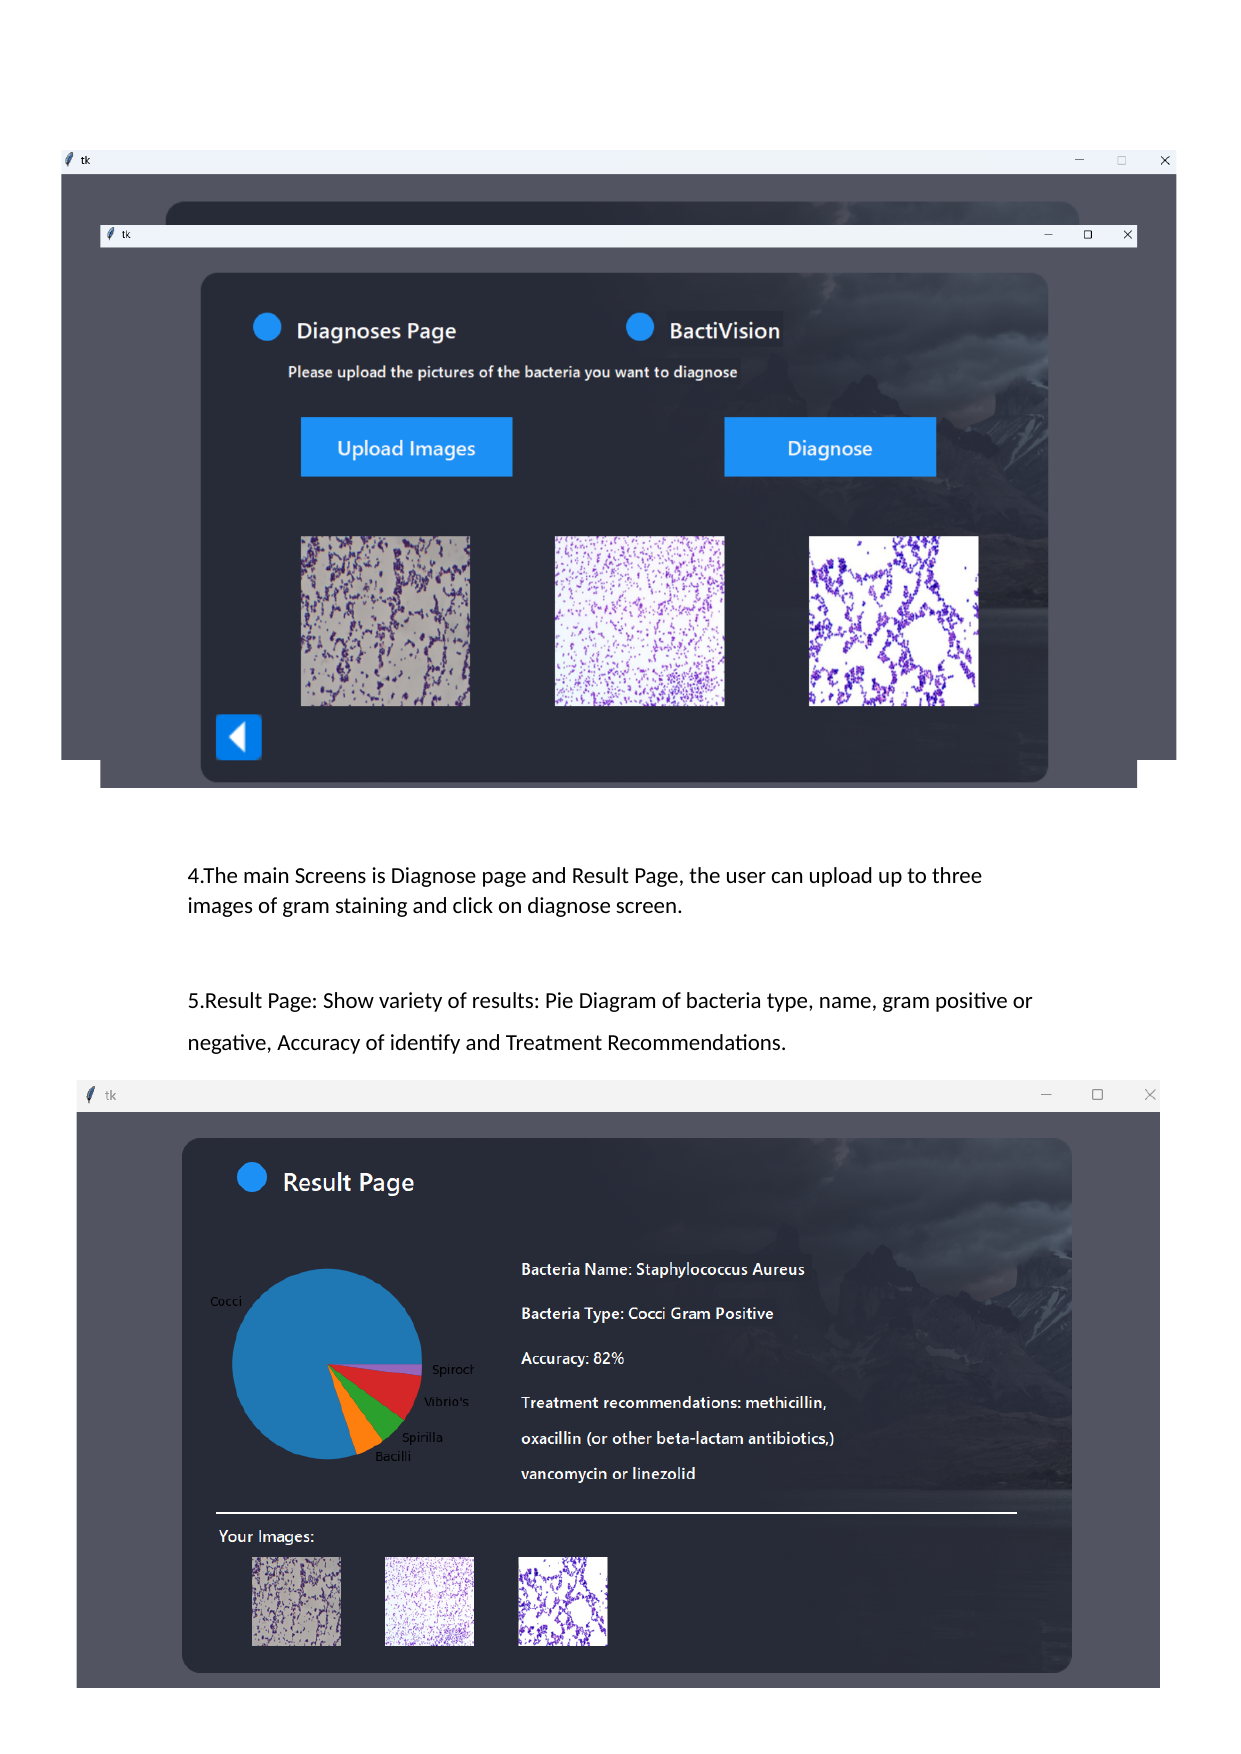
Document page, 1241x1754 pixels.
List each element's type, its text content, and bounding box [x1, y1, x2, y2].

picture [60, 150, 1176, 788]
text 5.Result Page: Show variety of results: Pie Diagram of bacteria type, name, gram positive or negative, Accuracy of identify and Treatment Recommendations. [187, 986, 1053, 1056]
picture [75, 1080, 1160, 1687]
text 4.The main Screens is Diagnose page and Result Page, the user can upload up to three images of gram staining and click on diagnose screen. [187, 861, 1053, 919]
